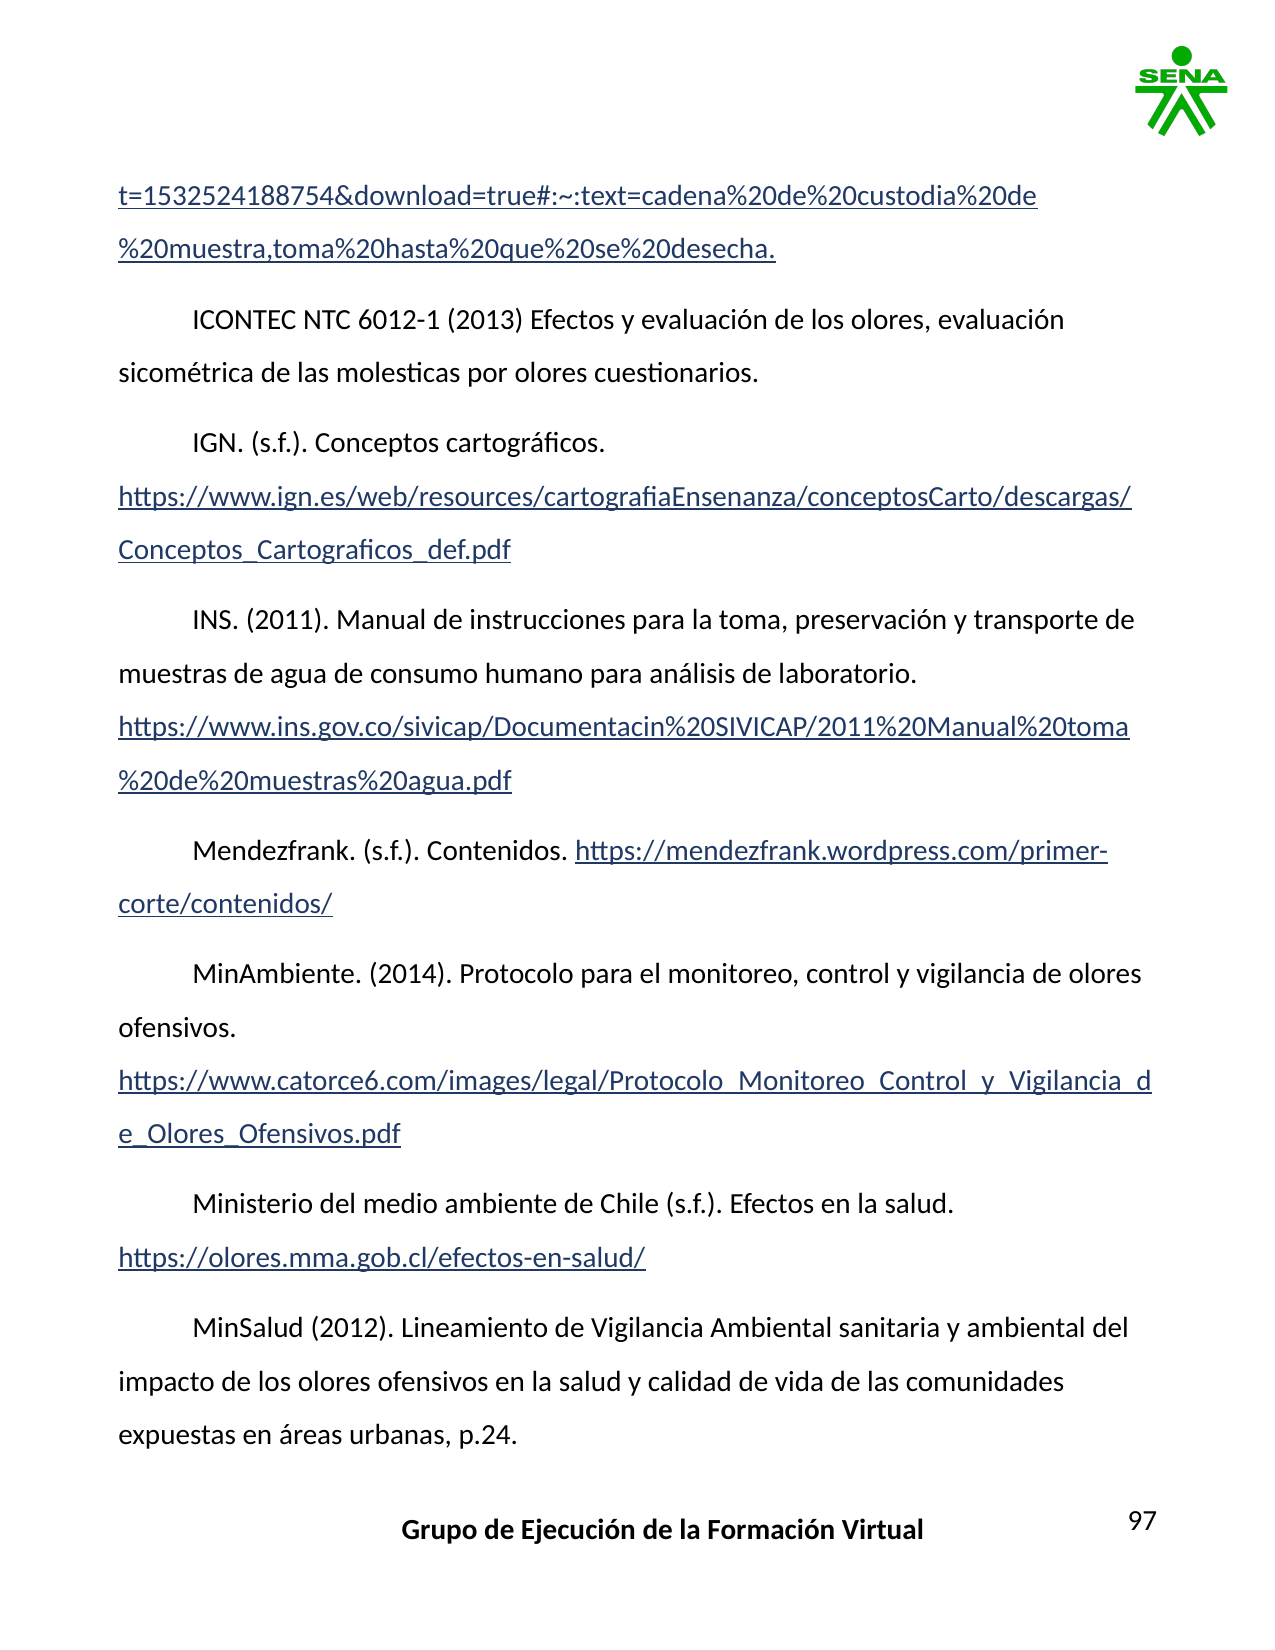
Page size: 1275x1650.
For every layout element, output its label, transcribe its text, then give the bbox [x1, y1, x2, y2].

text Ministerio del medio ambiente de Chile (s.f.). Efectos en la salud. https://olores.mma.gob.cl/efectos-en-salud/ [118, 1186, 1157, 1275]
text ICONTEC NTC 6012-1 (2013) Efectos y evaluación de los olores, evaluación sicométrica de las molesticas por olores cuestionarios. [118, 301, 1157, 390]
picture [1135, 46, 1228, 136]
text INS. (2011). Manual de instrucciones para la toma, preservación y transporte de muestras de agua de consumo humano para análisis de laboratorio. https://www.ins.gov.co/sivicap/Documentacin%20SIVICAP/2011%20Manual%20toma%20de%20muestras%20agua.pdf [118, 601, 1157, 797]
text Mendezfrank. (s.f.). Contenidos. https://mendezfrank.wordpress.com/primer-corte/contenidos/ [118, 832, 1157, 921]
text IGN. (s.f.). Conceptos cartográficos. https://www.ign.es/web/resources/cartografiaEnsenanza/conceptosCarto/descargas/Conceptos_Cartograficos_def.pdf [118, 424, 1157, 567]
text MinAmbiente. (2014). Protocolo para el monitoreo, control y vigilancia de olores ofensivos. https://www.catorce6.com/images/legal/Protocolo_Monitoreo_Control_y_Vigilancia_de_Olores_Ofensivos.pdf [118, 955, 1157, 1151]
